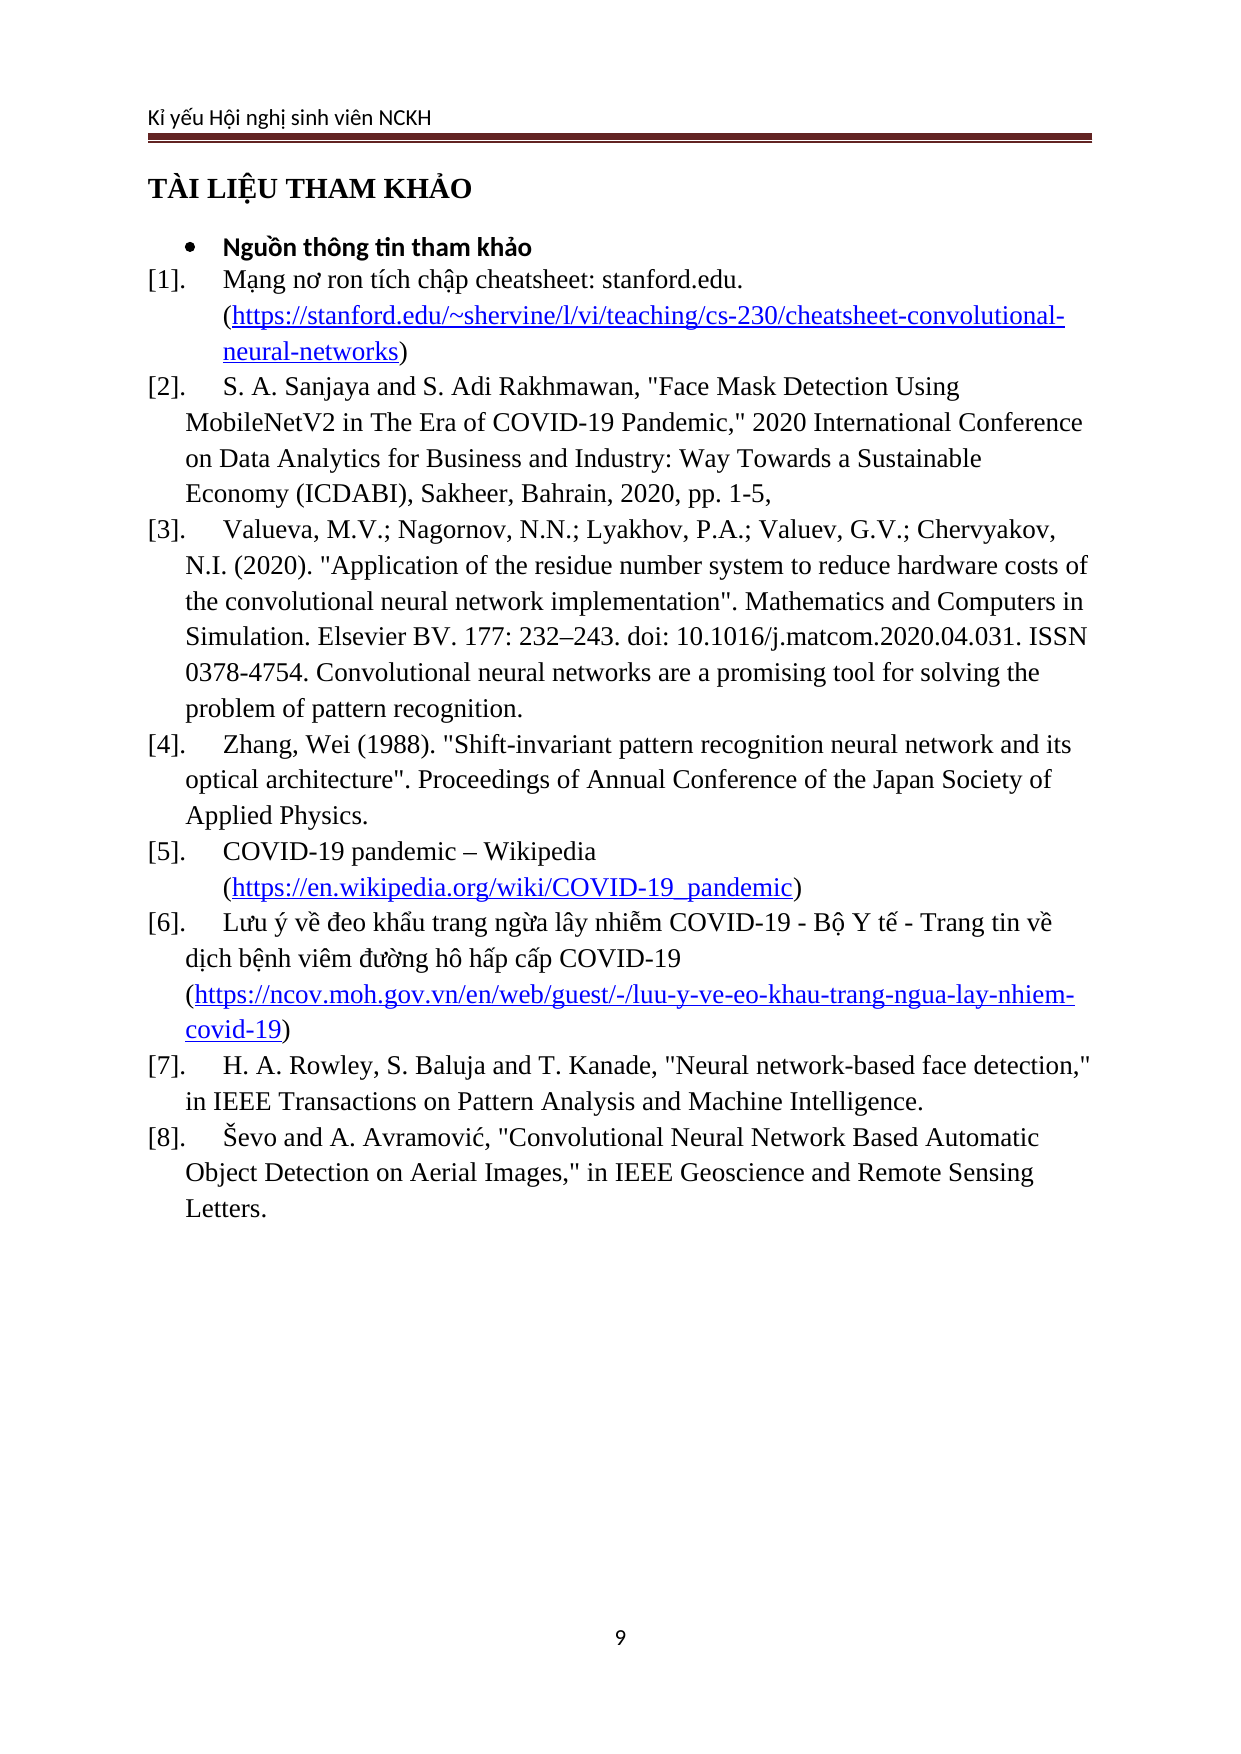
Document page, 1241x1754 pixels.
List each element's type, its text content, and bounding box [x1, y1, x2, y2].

list COVID-19 pandemic – Wikipedia [148, 835, 1092, 866]
list S. A. Sanjaya and S. Adi Rakhmawan, "Face Mask Detection Using MobileNetV2 in The Era of COVID-19 Pandemic," 2020 International Conference on Data Analytics for Business and Industry: Way Towards a Sustainable Economy (ICDABI), Sakheer, Bahrain, 2020, pp. 1-5, [148, 370, 1092, 509]
list Zhang, Wei (1988). "Shift-invariant pattern recognition neural network and its optical architecture". Proceedings of Annual Conference of the Japan Society of Applied Physics. [148, 728, 1092, 830]
list H. A. Rowley, S. Baluja and T. Kanade, "Neural network-based face detection," in IEEE Transactions on Pattern Analysis and Machine Intelligence. [148, 1049, 1092, 1116]
list Ševo and A. Avramović, "Convolutional Neural Network Based Automatic Object Detection on Aerial Images," in IEEE Geoscience and Remote Sensing Letters. [148, 1121, 1092, 1223]
text TÀI LIỆU THAM KHẢO [148, 171, 1092, 204]
list (https://ncov.moh.gov.vn/en/web/guest/-/luu-y-ve-eo-khau-trang-ngua-lay-nhiem-covid-19) [185, 978, 1092, 1045]
list Valueva, M.V.; Nagornov, N.N.; Lyakhov, P.A.; Valuev, G.V.; Chervyakov, N.I. (2020). "Application of the residue number system to reduce hardware costs of the convolutional neural network implementation". Mathematics and Computers in Simulation. Elsevier BV. 177: 232–243. doi: 10.1016/j.matcom.2020.04.031. ISSN 0378-4754. Convolutional neural networks are a promising tool for solving the problem of pattern recognition. [148, 513, 1092, 723]
list (https://en.wikipedia.org/wiki/COVID-19_pandemic) [223, 871, 1092, 902]
list (https://stanford.edu/~shervine/l/vi/teaching/cs-230/cheatsheet-convolutional-neural-networks) [223, 299, 1092, 366]
list Lưu ý về đeo khẩu trang ngừa lây nhiễm COVID-19 - Bộ Y tế - Trang tin về dịch bệnh viêm đường hô hấp cấp COVID-19 [148, 906, 1092, 973]
list Mạng nơ ron tích chập cheatsheet: stanford.edu. [148, 263, 1092, 294]
list Nguồn thông tin tham khảo [185, 230, 1092, 263]
